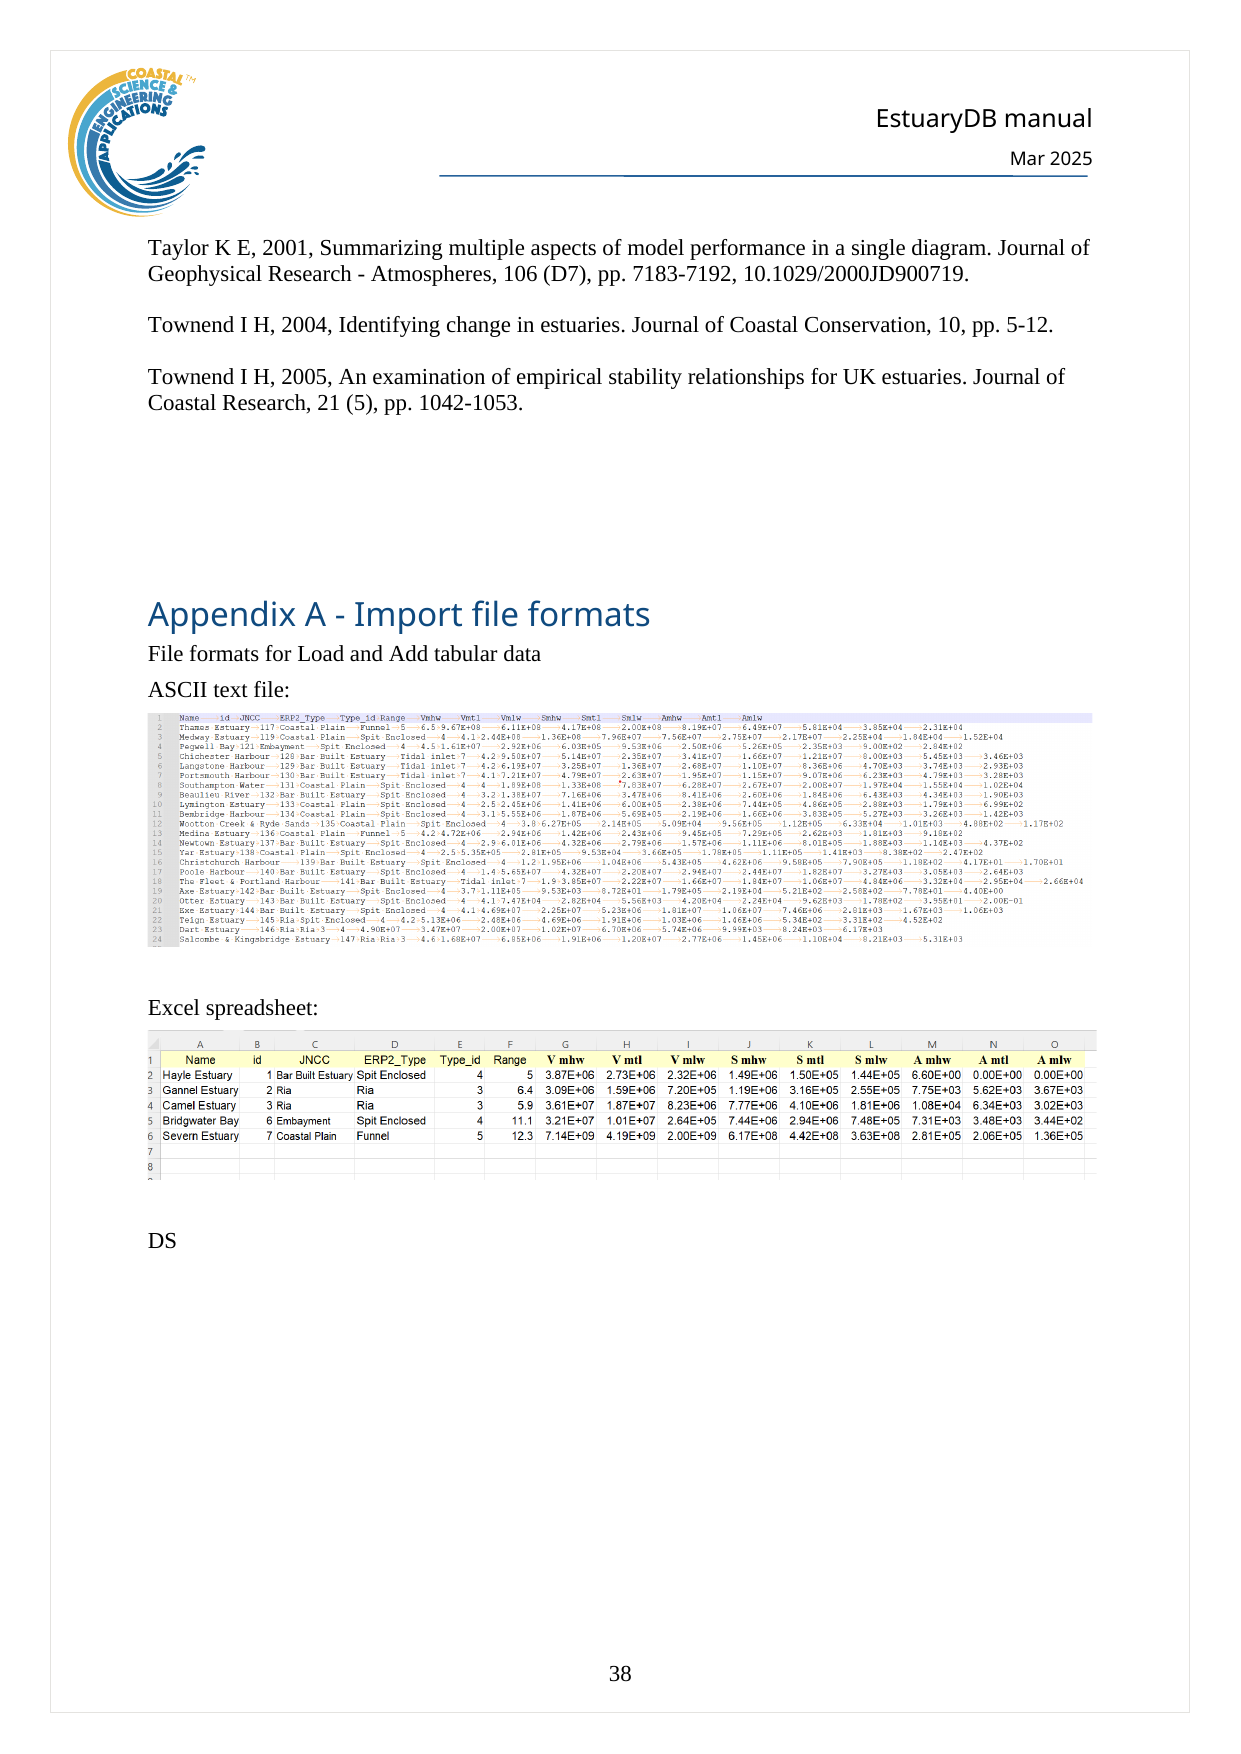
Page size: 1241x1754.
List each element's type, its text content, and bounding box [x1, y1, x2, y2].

text Townend I H, 2004, Identifying change in estuaries. Journal of Coastal Conservation, 10, pp. 5-12. [148, 312, 1093, 338]
text Taylor K E, 2001, Summarizing multiple aspects of model performance in a single diagram. Journal of Geophysical Research - Atmospheres, 106 (D7), pp. 7183-7192, 10.1029/2000JD900719. [148, 234, 1093, 287]
text ASCII text file: [148, 676, 1093, 703]
text DS [148, 1227, 1093, 1253]
subtitle Appendix A - Import file formats [148, 591, 1093, 636]
text File formats for Load and Add tabular data [148, 639, 1093, 666]
text Townend I H, 2005, An examination of empirical stability relationships for UK estuaries. Journal of Coastal Research, 21 (5), pp. 1042-1053. [148, 363, 1093, 416]
picture [147, 1030, 1097, 1180]
text Excel spreadsheet: [148, 994, 1093, 1020]
picture [147, 713, 1093, 947]
